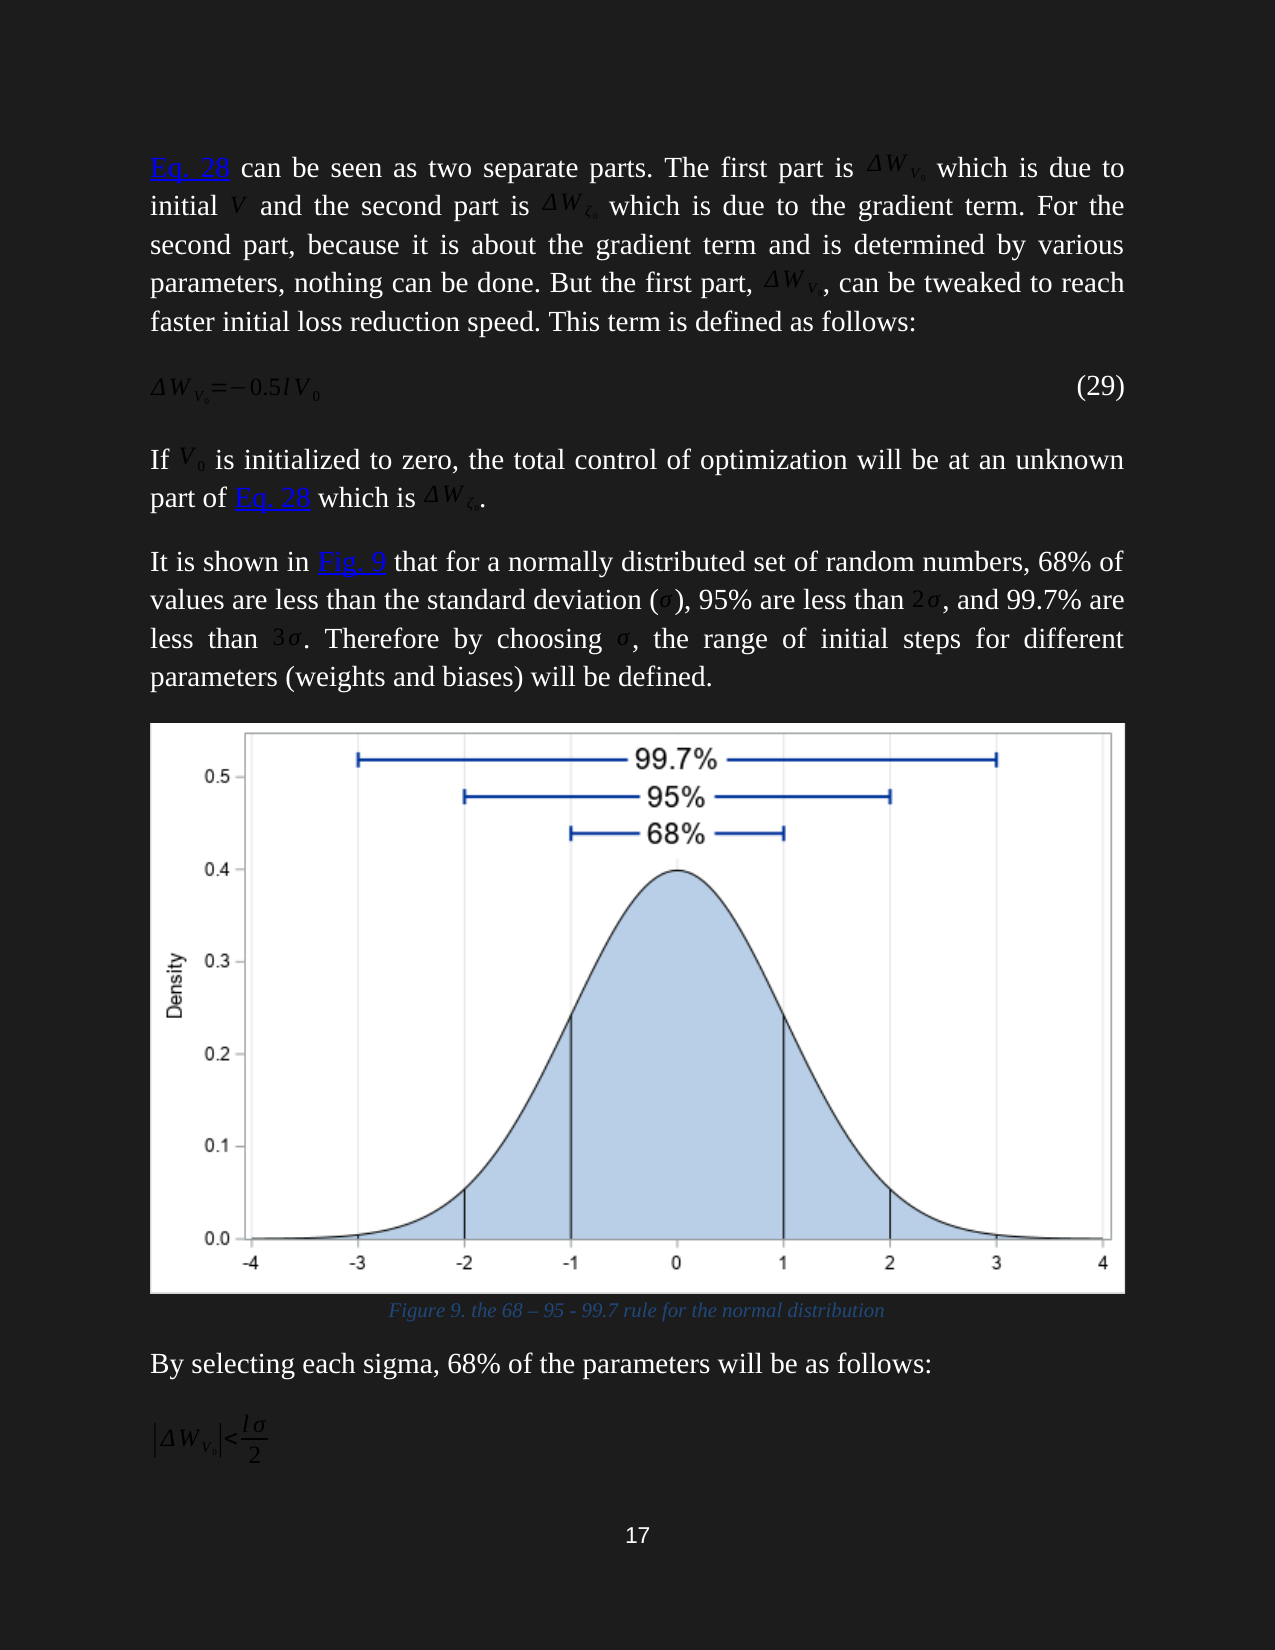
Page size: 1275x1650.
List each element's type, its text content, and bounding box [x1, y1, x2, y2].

text Figure 9. the 68 – 95 - 99.7 rule for the normal distribution [150, 1297, 1125, 1322]
text (29) [150, 368, 1125, 412]
text It is shown in Fig. 9 that for a normally distributed set of random numbers, 68% of values are less than the standard deviation (), 95% are less than , and 99.7% are less than . Therefore by choosing , the range of initial steps for different parameters (weights and biases) will be defined. [150, 544, 1125, 693]
text By selecting each sigma, 68% of the parameters will be as follows: [150, 1347, 1125, 1380]
picture [150, 723, 1125, 1294]
text If is initialized to zero, the total control of optimization will be at an unknown part of Eq. 28 which is . [150, 442, 1125, 514]
text Eq. 28 can be seen as two separate parts. The first part is which is due to initial and the second part is which is due to the gradient term. For the second part, because it is about the gradient term and is determined by various parameters, nothing can be done. But the first part, , can be tweaked to reach faster initial loss reduction speed. This term is defined as follows: [150, 150, 1125, 338]
